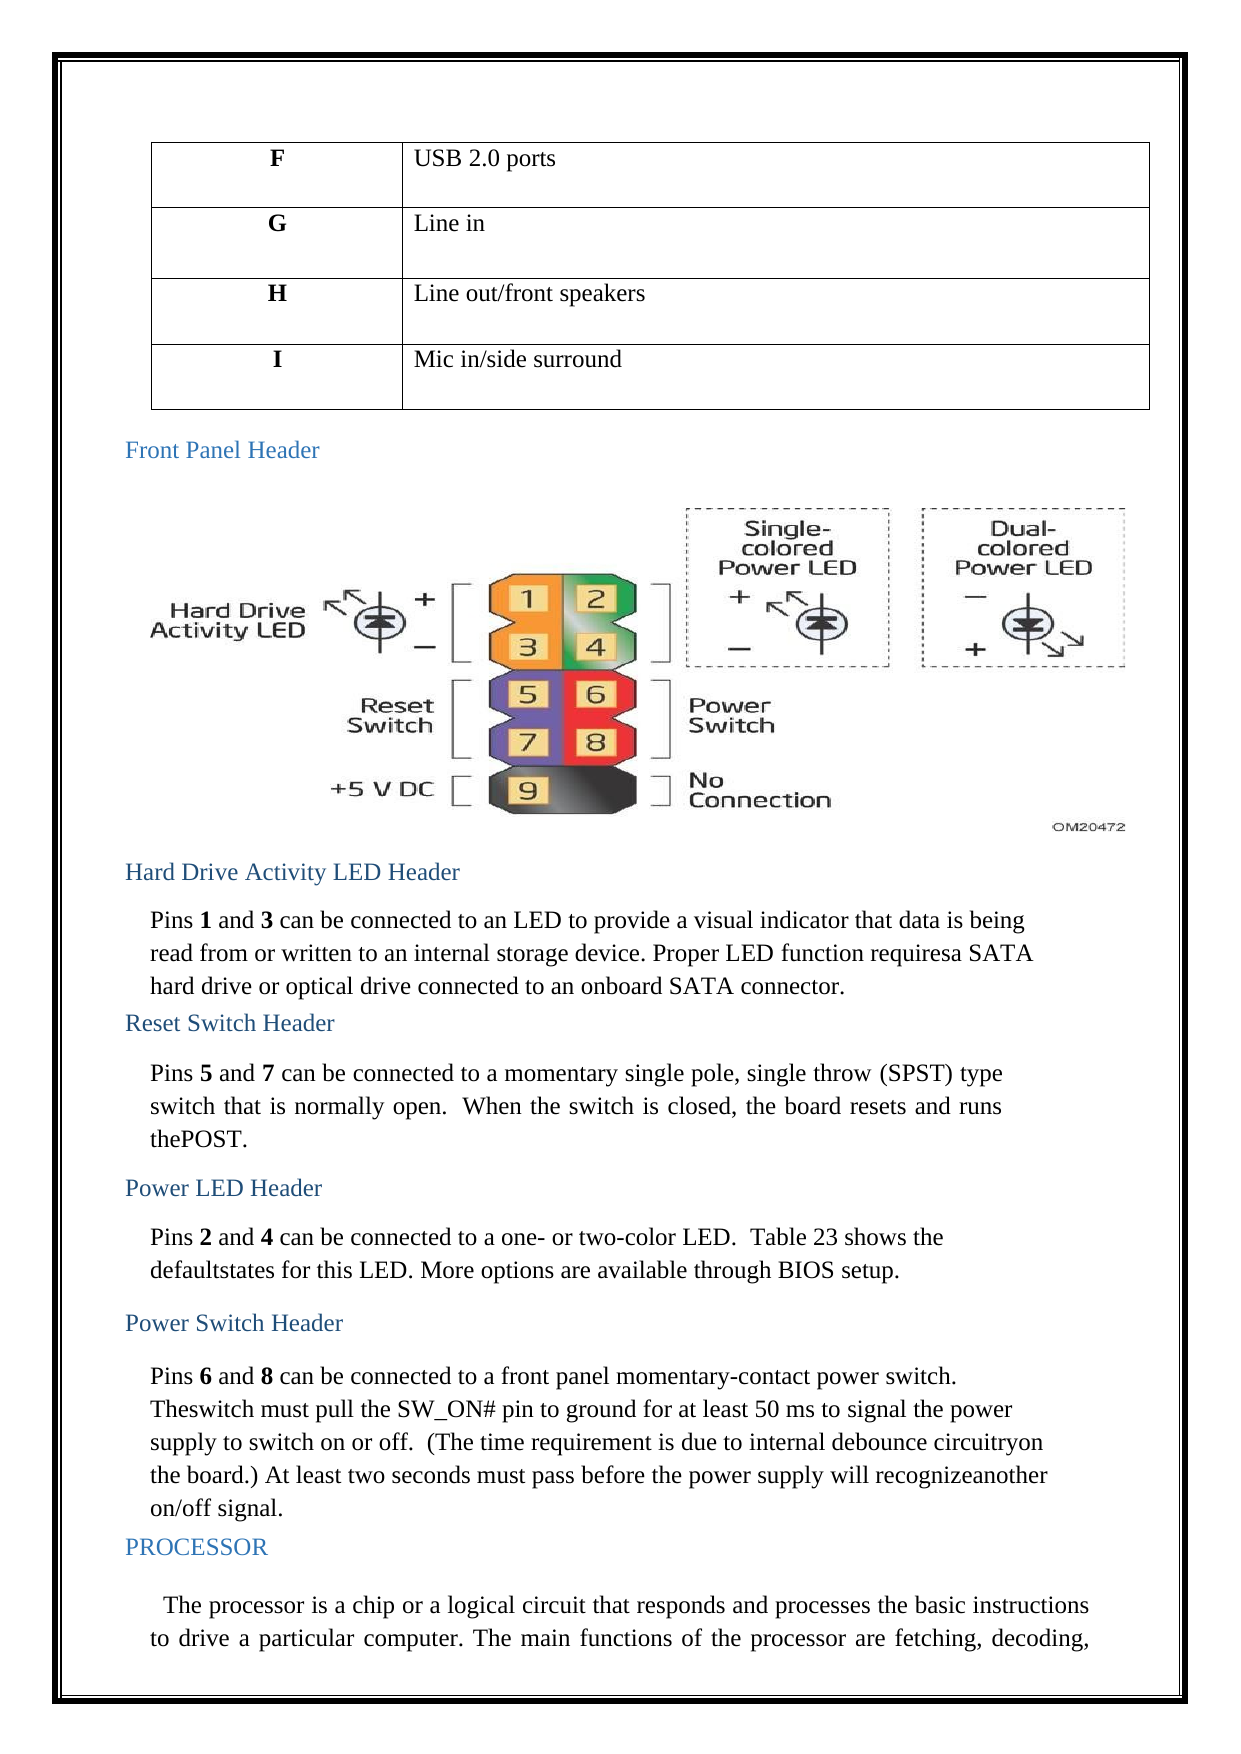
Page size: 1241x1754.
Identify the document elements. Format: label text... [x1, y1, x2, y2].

subtitle Front Panel Header [125, 435, 1173, 464]
table_cell Line out/front speakers [403, 279, 1149, 343]
table_cell USB 2.0 ports [403, 143, 1149, 207]
table_cell G [152, 208, 402, 277]
text Pins 2 and 4 can be connected to a one- or two-color LED. Table 23 shows the defaultstates for this LED. More options are available through BIOS setup. [150, 1222, 1058, 1284]
text Pins 6 and 8 can be connected to a front panel momentary-contact power switch. Theswitch must pull the SW_ON# pin to ground for at least 50 ms to signal the power supply to switch on or off. (The time requirement is due to internal debounce circuitryon the board.) At least two seconds must pass before the power supply will recognizeanother on/off signal. [150, 1361, 1058, 1522]
table_cell F [152, 143, 402, 207]
subtitle PROCESSOR [125, 1532, 1173, 1561]
text Pins 5 and 7 can be connected to a momentary single pole, single throw (SPST) type switch that is normally open. When the switch is closed, the board resets and runs thePOST. [150, 1058, 1003, 1153]
table_cell H [152, 279, 402, 343]
subtitle Reset Switch Header [125, 1008, 1173, 1037]
subtitle Power LED Header [125, 1173, 1173, 1202]
picture [150, 508, 1126, 832]
table_cell I [152, 345, 402, 409]
table_cell Line in [403, 208, 1149, 277]
text Pins 1 and 3 can be connected to an LED to provide a visual indicator that data is being read from or written to an internal storage device. Proper LED function requiresa SATA hard drive or optical drive connected to an onboard SATA connector. [150, 905, 1058, 1000]
table_cell Mic in/side surround [403, 345, 1149, 409]
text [150, 1590, 1090, 1652]
subtitle Power Switch Header [125, 1308, 1173, 1337]
